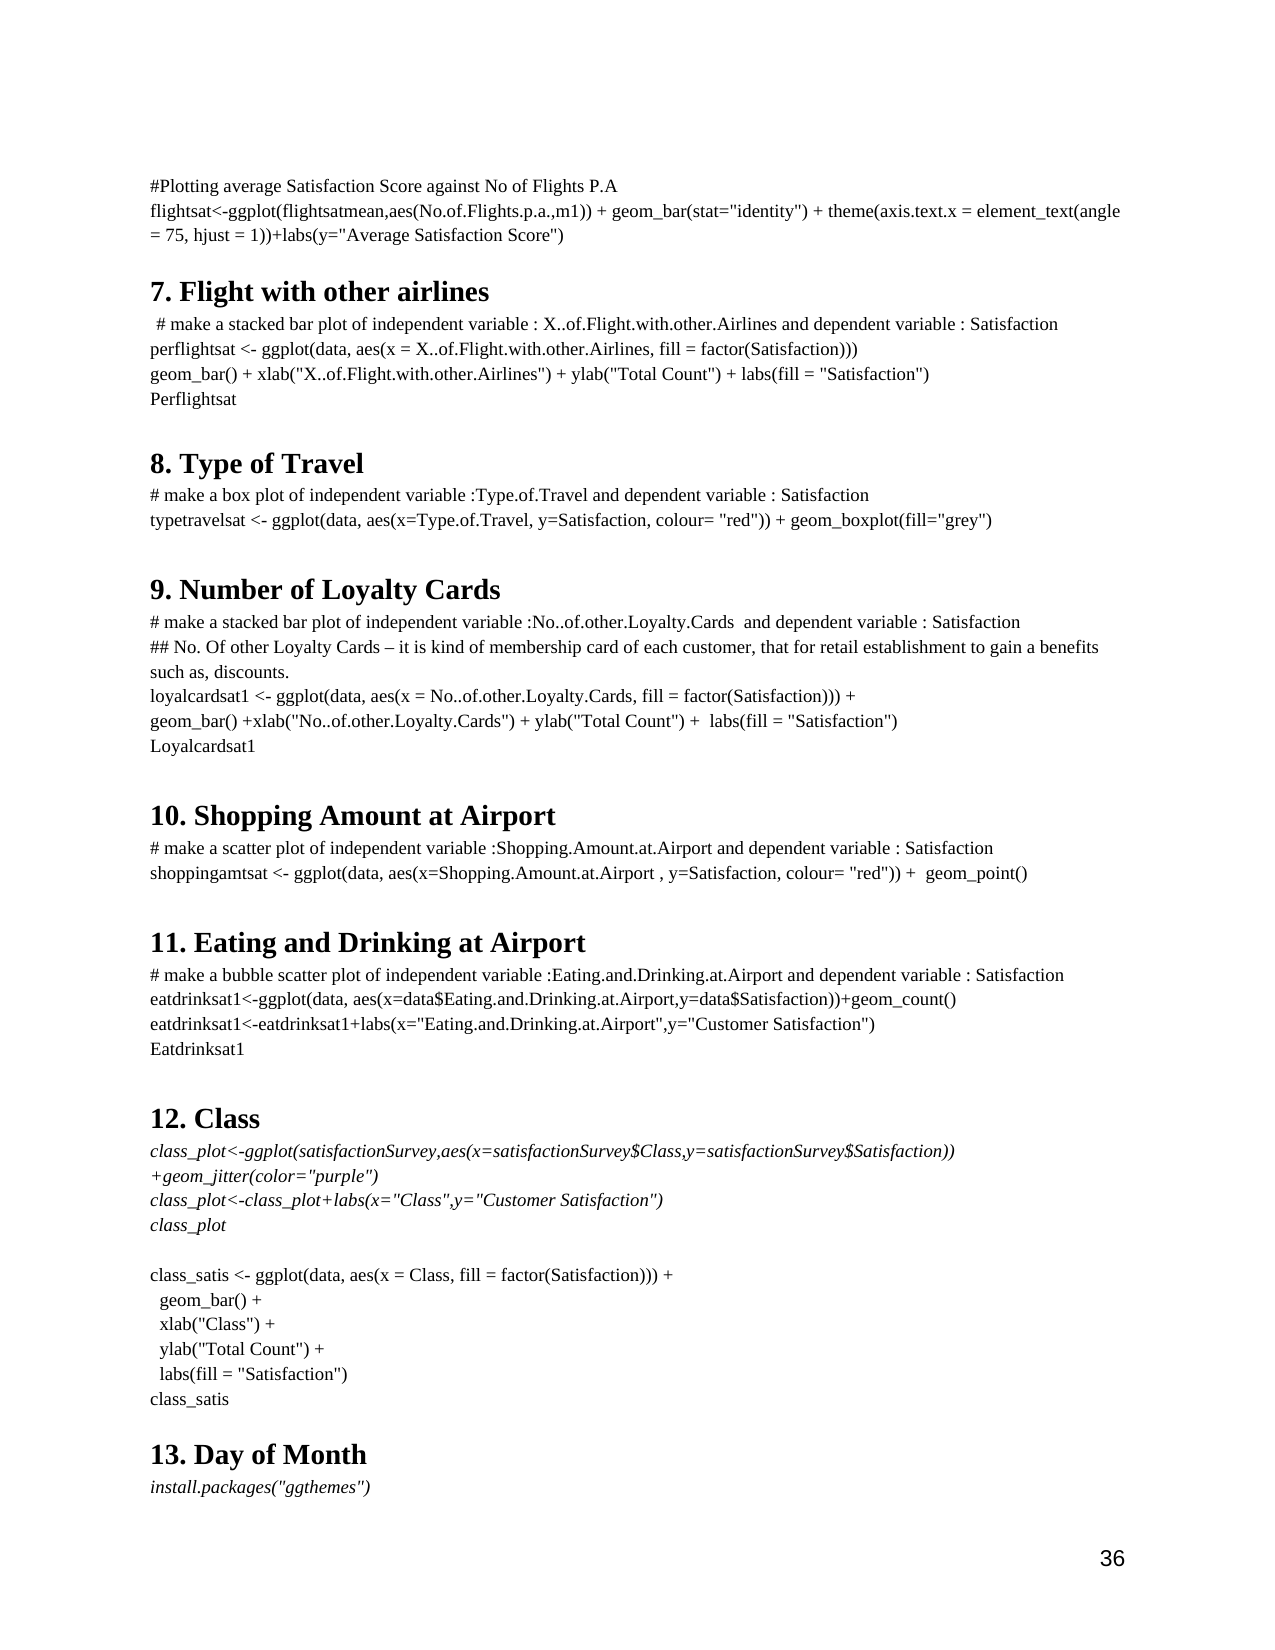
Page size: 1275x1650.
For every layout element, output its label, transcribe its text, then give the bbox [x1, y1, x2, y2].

text 12. Class [150, 1101, 1125, 1135]
text class_satis <- ggplot(data, aes(x = Class, fill = factor(Satisfaction))) + [150, 1264, 1125, 1285]
text labs(fill = "Satisfaction") [150, 1363, 1125, 1384]
text class_plot<-ggplot(satisfactionSurvey,aes(x=satisfactionSurvey$Class,y=satisfactionSurvey$Satisfaction))+geom_jitter(color="purple") [150, 1140, 1125, 1186]
text 8. Type of Travel [150, 446, 1125, 479]
text ylab("Total Count") + [150, 1338, 1125, 1359]
text Loyalcardsat1 [150, 735, 1125, 756]
text # make a stacked bar plot of independent variable : X..of.Flight.with.other.Airlines and dependent variable : Satisfaction [150, 312, 1125, 334]
text typetravelsat <- ggplot(data, aes(x=Type.of.Travel, y=Satisfaction, colour= "red")) + geom_boxplot(fill="grey") [150, 509, 1125, 531]
text eatdrinksat1<-eatdrinksat1+labs(x="Eating.and.Drinking.at.Airport",y="Customer Satisfaction") [150, 1013, 1125, 1034]
text shoppingamtsat <- ggplot(data, aes(x=Shopping.Amount.at.Airport , y=Satisfaction, colour= "red")) + geom_point() [150, 862, 1125, 883]
text geom_bar() + xlab("X..of.Flight.with.other.Airlines") + ylab("Total Count") + labs(fill = "Satisfaction") [150, 363, 1125, 385]
text Perflightsat [150, 388, 1125, 409]
text 10. Shopping Amount at Airport [150, 798, 1125, 832]
text xlab("Class") + [150, 1313, 1125, 1335]
text geom_bar() + [150, 1288, 1125, 1310]
text loyalcardsat1 <- ggplot(data, aes(x = No..of.other.Loyalty.Cards, fill = factor(Satisfaction))) + [150, 685, 1125, 707]
text # make a bubble scatter plot of independent variable :Eating.and.Drinking.at.Airport and dependent variable : Satisfaction [150, 963, 1125, 985]
text 13. Day of Month [150, 1437, 1125, 1471]
text #Plotting average Satisfaction Score against No of Flights P.A [150, 175, 1125, 196]
text Eatdrinksat1 [150, 1038, 1125, 1059]
text class_plot<-class_plot+labs(x="Class",y="Customer Satisfaction") [150, 1189, 1125, 1211]
text perflightsat <- ggplot(data, aes(x = X..of.Flight.with.other.Airlines, fill = factor(Satisfaction))) [150, 338, 1125, 360]
text # make a scatter plot of independent variable :Shopping.Amount.at.Airport and dependent variable : Satisfaction [150, 837, 1125, 858]
text 9. Number of Loyalty Cards [150, 572, 1125, 606]
text flightsat<-ggplot(flightsatmean,aes(No.of.Flights.p.a.,m1)) + geom_bar(stat="identity") + theme(axis.text.x = element_text(angle = 75, hjust = 1))+labs(y="Average Satisfaction Score") [150, 199, 1125, 246]
text install.packages("ggthemes") [150, 1476, 1125, 1497]
text 7. Flight with other airlines [150, 274, 1125, 307]
text class_plot [150, 1214, 1125, 1236]
text geom_bar() +xlab("No..of.other.Loyalty.Cards") + ylab("Total Count") + labs(fill = "Satisfaction") [150, 710, 1125, 732]
text # make a box plot of independent variable :Type.of.Travel and dependent variable : Satisfaction [150, 484, 1125, 506]
text eatdrinksat1<-ggplot(data, aes(x=data$Eating.and.Drinking.at.Airport,y=data$Satisfaction))+geom_count() [150, 988, 1125, 1010]
text 11. Eating and Drinking at Airport [150, 925, 1125, 958]
text class_satis [150, 1388, 1125, 1409]
text # make a stacked bar plot of independent variable :No..of.other.Loyalty.Cards and dependent variable : Satisfaction [150, 611, 1125, 632]
text ## No. Of other Loyalty Cards – it is kind of membership card of each customer, that for retail establishment to gain a benefits such as, discounts. [150, 636, 1125, 682]
